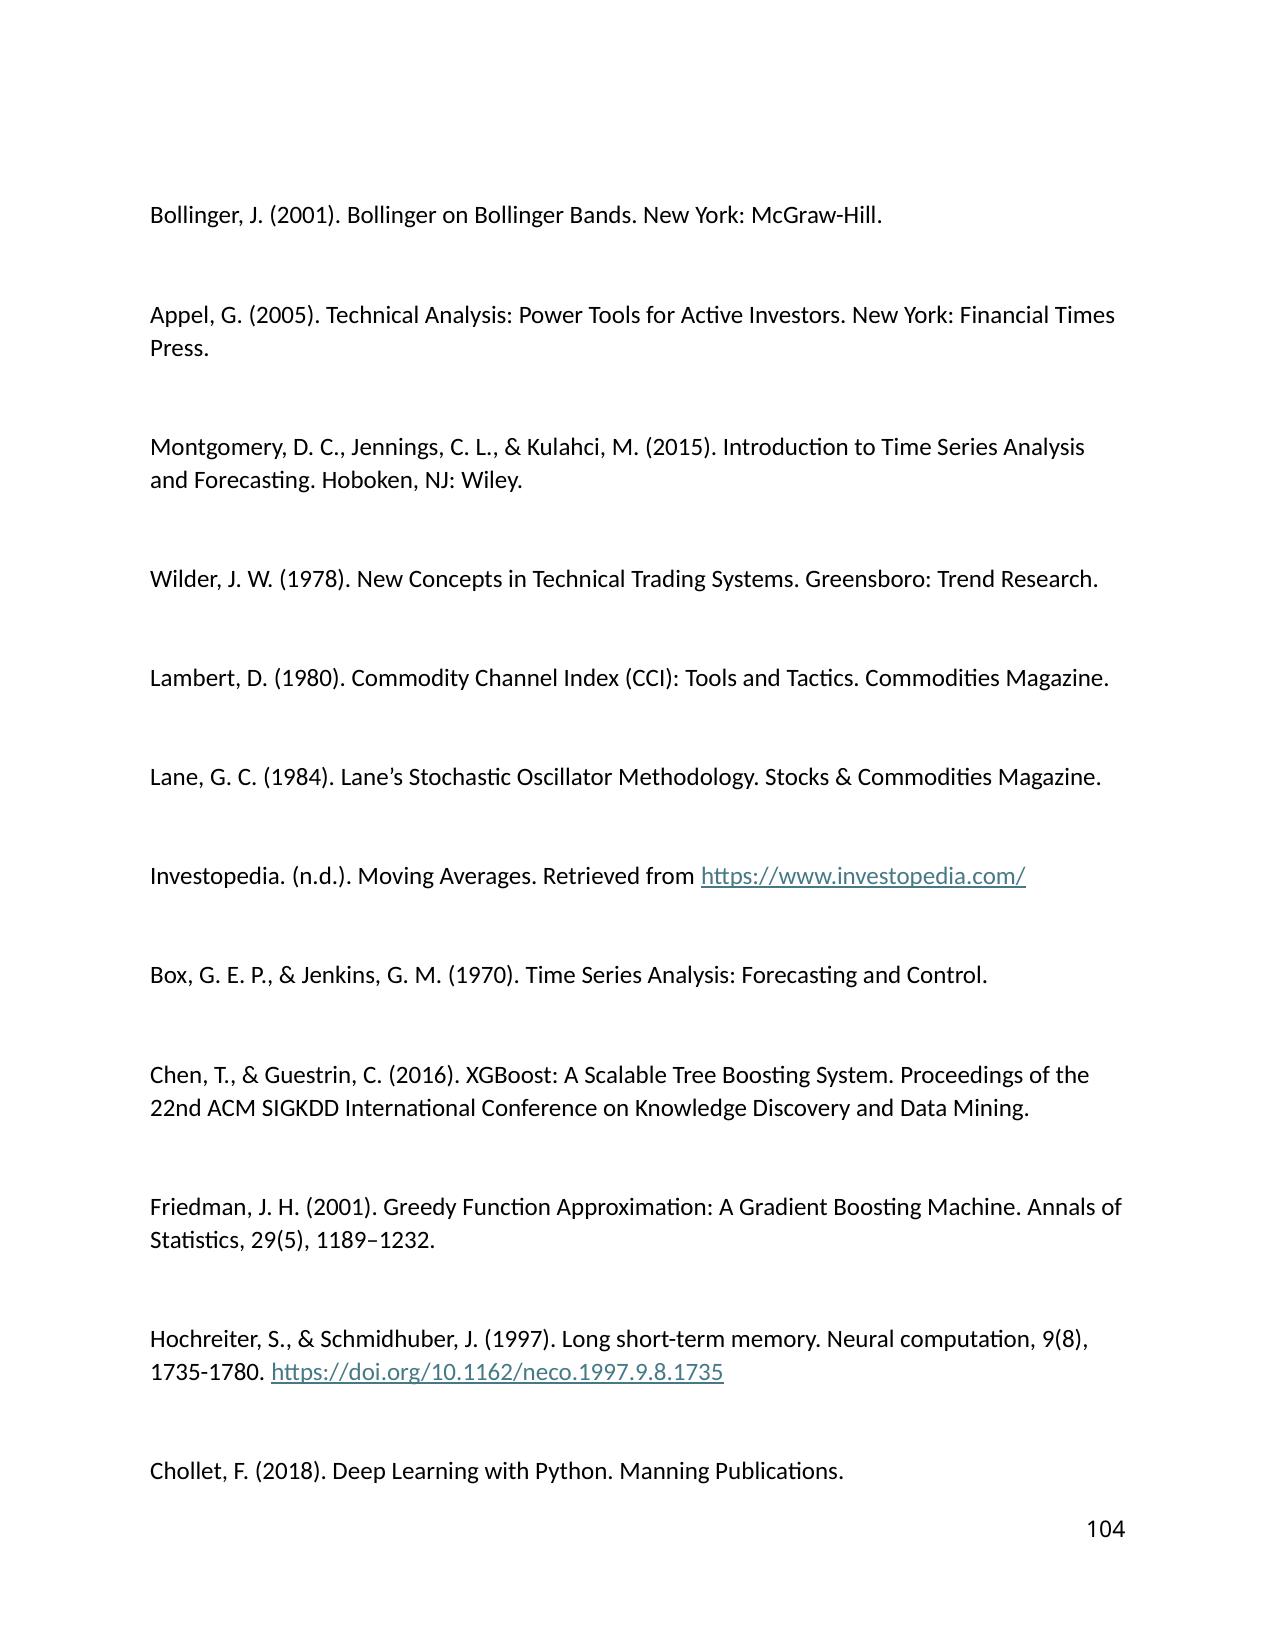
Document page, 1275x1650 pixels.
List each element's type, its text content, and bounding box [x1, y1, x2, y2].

text Lane, G. C. (1984). Lane’s Stochastic Oscillator Methodology. Stocks & Commodities Magazine. [150, 761, 1125, 792]
text Chen, T., & Guestrin, C. (2016). XGBoost: A Scalable Tree Boosting System. Proceedings of the 22nd ACM SIGKDD International Conference on Knowledge Discovery and Data Mining. [150, 1059, 1125, 1122]
text Appel, G. (2005). Technical Analysis: Power Tools for Active Investors. New York: Financial Times Press. [150, 299, 1125, 362]
text Chollet, F. (2018). Deep Learning with Python. Manning Publications. [150, 1455, 1125, 1486]
text Bollinger, J. (2001). Bollinger on Bollinger Bands. New York: McGraw-Hill. [150, 199, 1125, 230]
text Friedman, J. H. (2001). Greedy Function Approximation: A Gradient Boosting Machine. Annals of Statistics, 29(5), 1189–1232. [150, 1191, 1125, 1254]
text Investopedia. (n.d.). Moving Averages. Retrieved from https://www.investopedia.com/ [150, 860, 1125, 891]
text Hochreiter, S., & Schmidhuber, J. (1997). Long short-term memory. Neural computation, 9(8), 1735-1780. https://doi.org/10.1162/neco.1997.9.8.1735 [150, 1323, 1125, 1386]
text Montgomery, D. C., Jennings, C. L., & Kulahci, M. (2015). Introduction to Time Series Analysis and Forecasting. Hoboken, NJ: Wiley. [150, 431, 1125, 494]
text Box, G. E. P., & Jenkins, G. M. (1970). Time Series Analysis: Forecasting and Control. [150, 959, 1125, 990]
text Lambert, D. (1980). Commodity Channel Index (CCI): Tools and Tactics. Commodities Magazine. [150, 662, 1125, 693]
text Wilder, J. W. (1978). New Concepts in Technical Trading Systems. Greensboro: Trend Research. [150, 563, 1125, 593]
